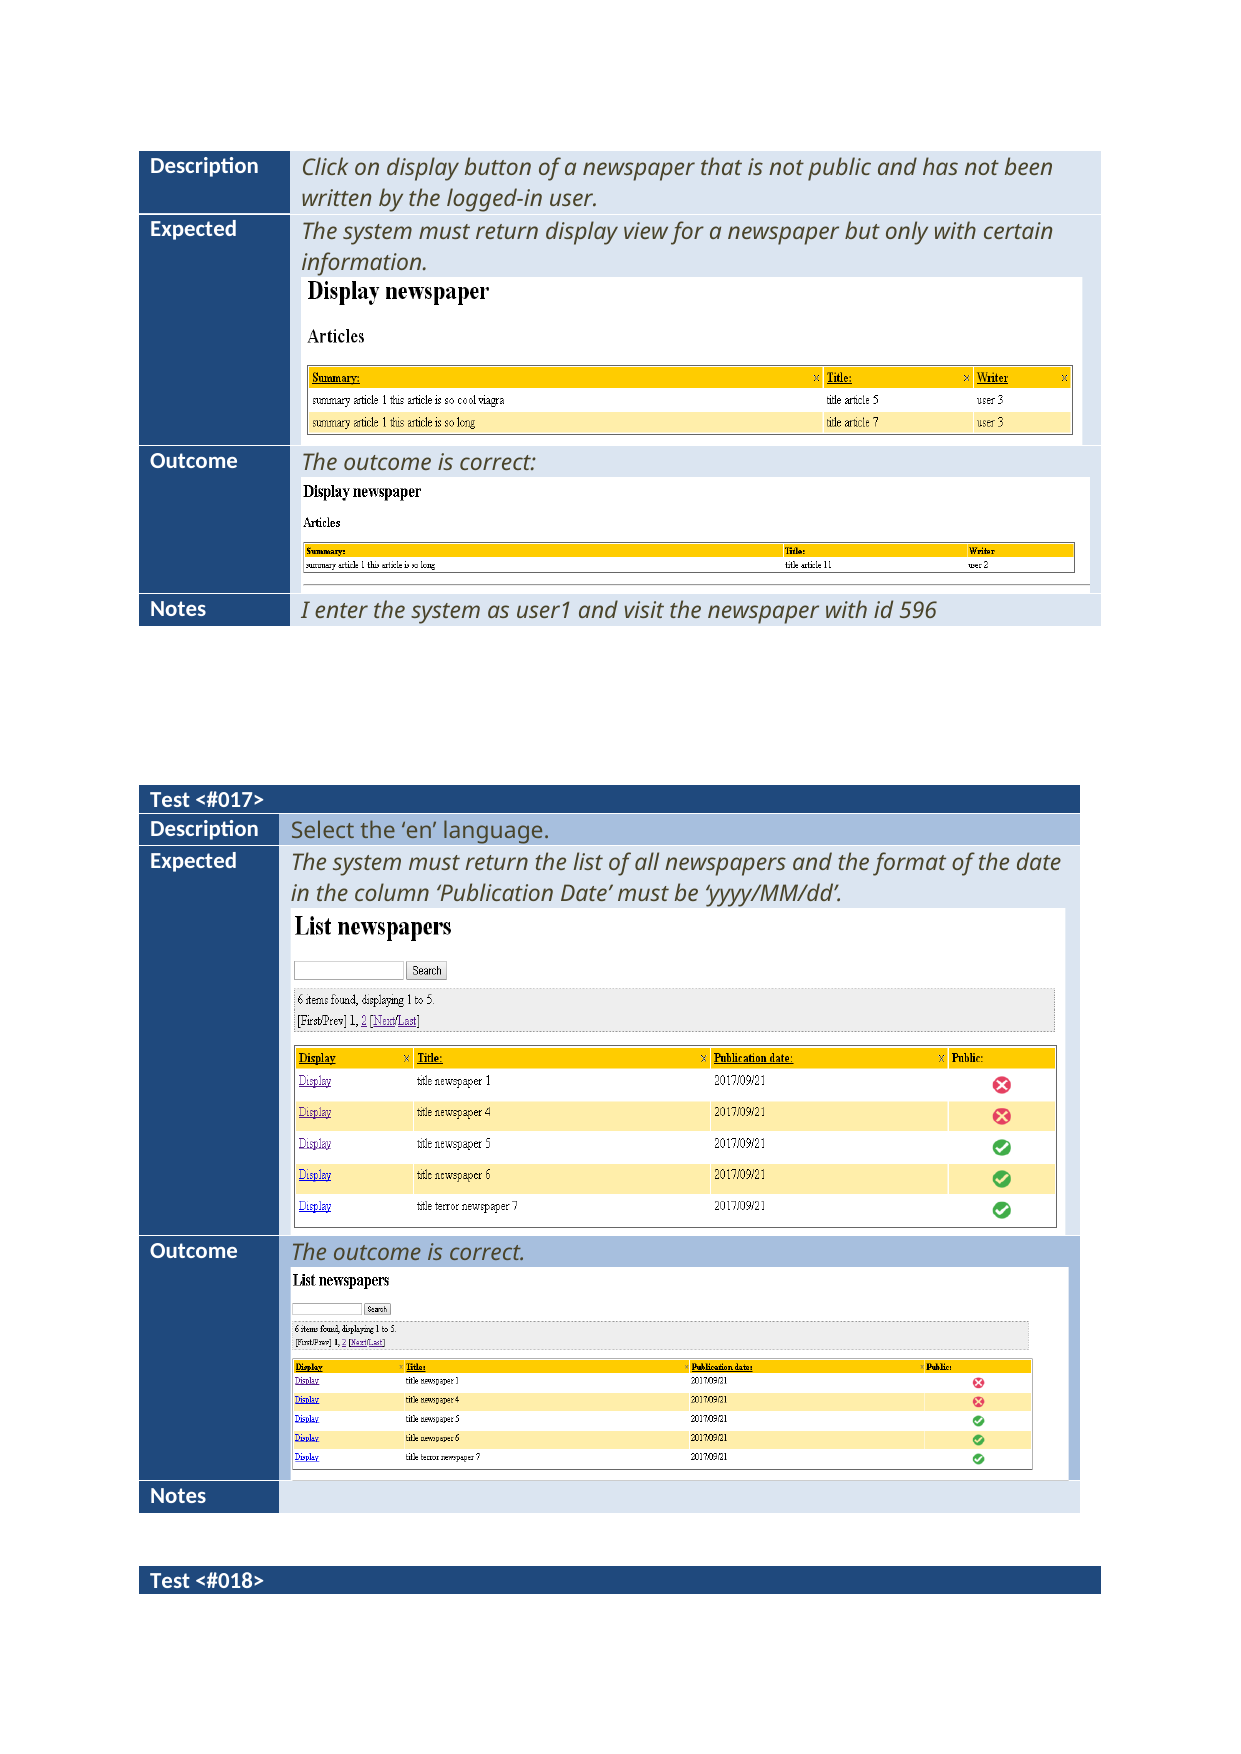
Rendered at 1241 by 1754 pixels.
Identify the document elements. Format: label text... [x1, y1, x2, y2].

table_cell Outcome [139, 446, 290, 593]
table_cell Expected [139, 215, 290, 445]
table_cell Outcome [139, 1236, 279, 1480]
table_cell Description [139, 814, 279, 845]
table_cell Click on display button of a newspaper that is not public and has not been written by the logged-in user. [290, 151, 1101, 213]
table_cell Select the ‘en’ language. [279, 814, 1080, 845]
table_cell [279, 1481, 1080, 1513]
table_cell I enter the system as user1 and visit the newspaper with id 596 [290, 594, 1101, 626]
table_cell The system must return display view for a newspaper but only with certain information. [290, 215, 1101, 445]
table_cell Notes [139, 1481, 279, 1513]
table_cell Description [139, 151, 290, 213]
table_cell The outcome is correct. [279, 1236, 1080, 1480]
picture [290, 908, 1066, 1235]
table_cell Expected [139, 846, 279, 1235]
picture [301, 277, 1083, 445]
picture [301, 477, 1090, 594]
table_header Test <#018> [139, 1566, 1101, 1594]
table_cell The system must return the list of all newspapers and the format of the date in the column ‘Publication Date’ must be ‘yyyy/MM/dd’. [279, 846, 1080, 1235]
table_cell The outcome is correct: [290, 446, 1101, 593]
picture [290, 1267, 1069, 1481]
table_header Test <#017> [139, 785, 1080, 813]
table_cell Notes [139, 594, 290, 626]
